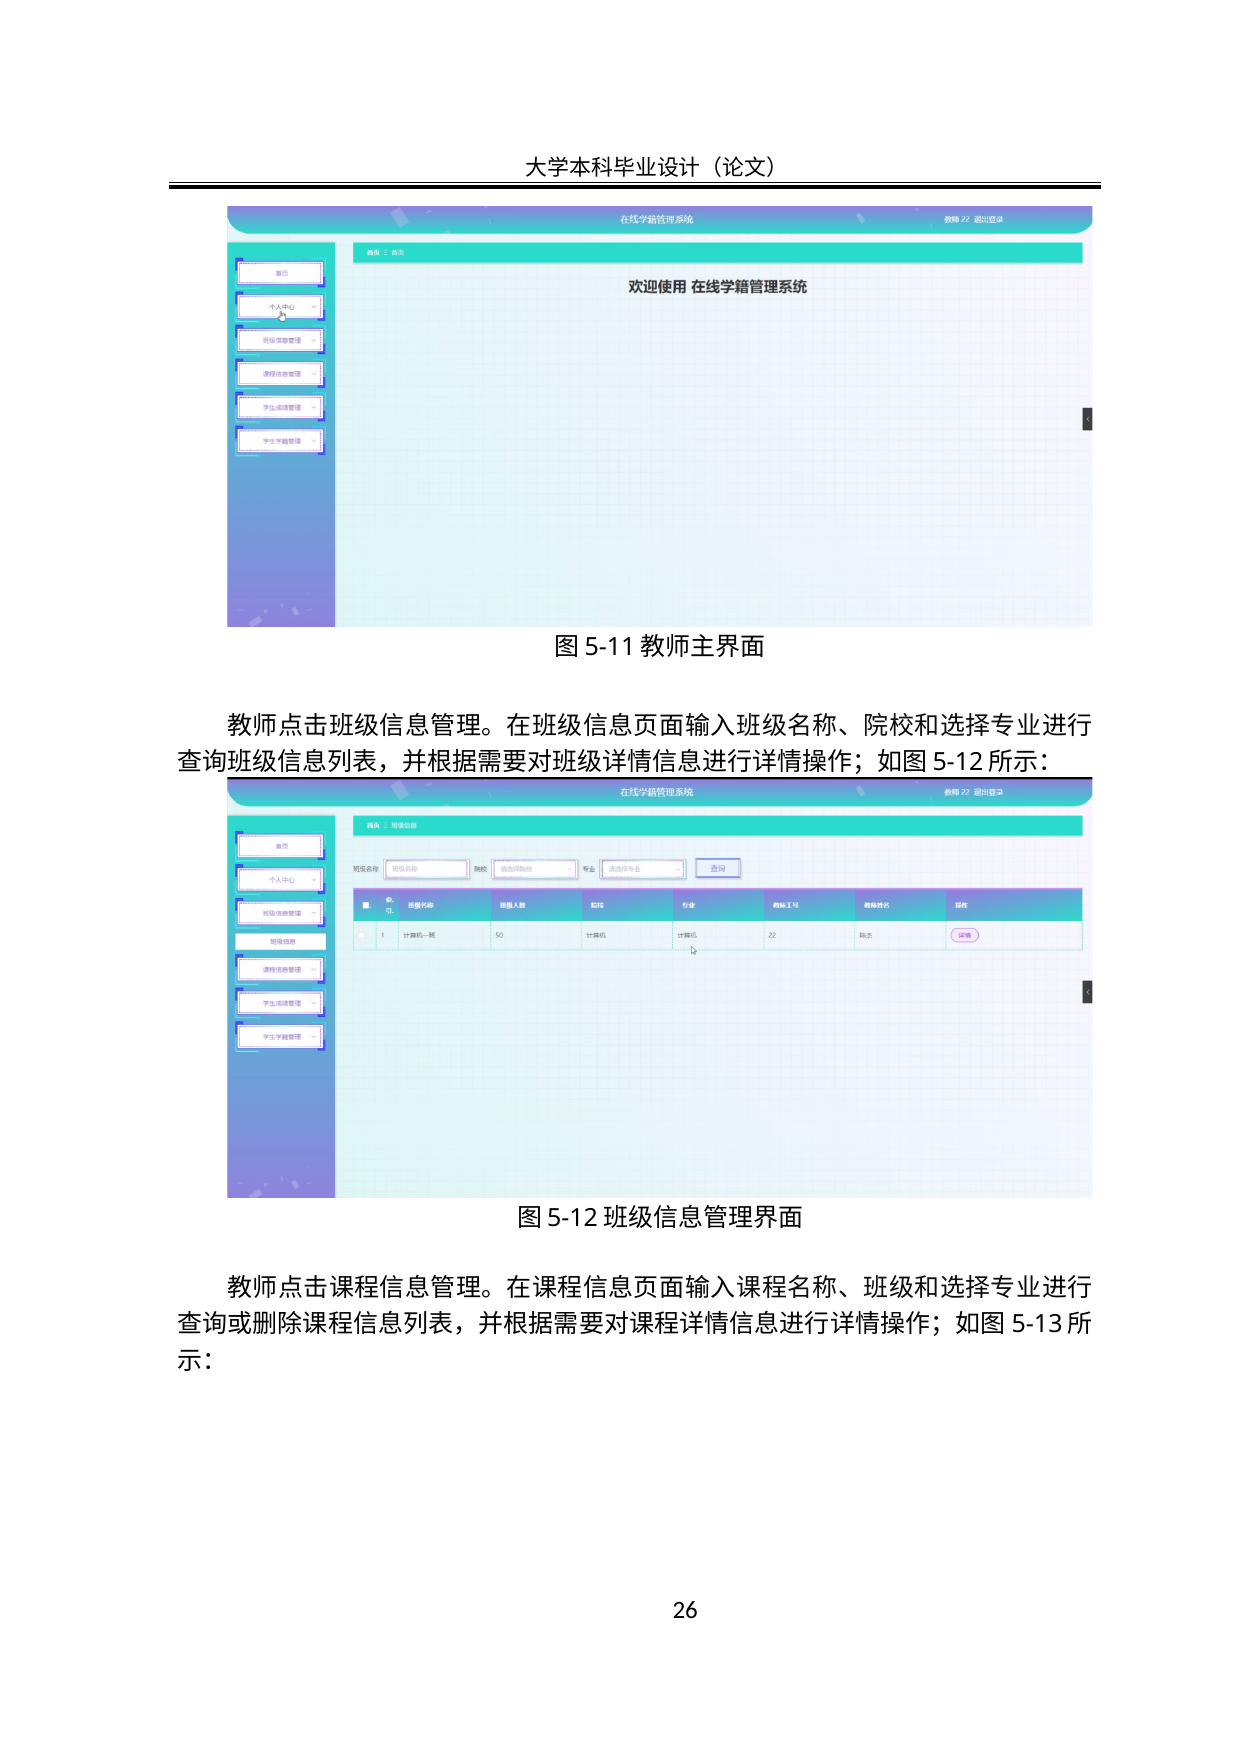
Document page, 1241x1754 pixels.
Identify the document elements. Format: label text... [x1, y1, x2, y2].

text 图5-12班级信息管理界面 [177, 1197, 1092, 1233]
picture [227, 206, 1093, 627]
text 教师点击课程信息管理。在课程信息页面输入课程名称、班级和选择专业进行查询或删除课程信息列表，并根据需要对课程详情信息进行详情操作；如图5-13所示： [177, 1268, 1092, 1376]
text 教师点击班级信息管理。在班级信息页面输入班级名称、院校和选择专业进行查询班级信息列表，并根据需要对班级详情信息进行详情操作；如图5-12所示： [177, 705, 1092, 778]
picture [227, 777, 1093, 1198]
text 图5-11教师主界面 [177, 627, 1092, 663]
